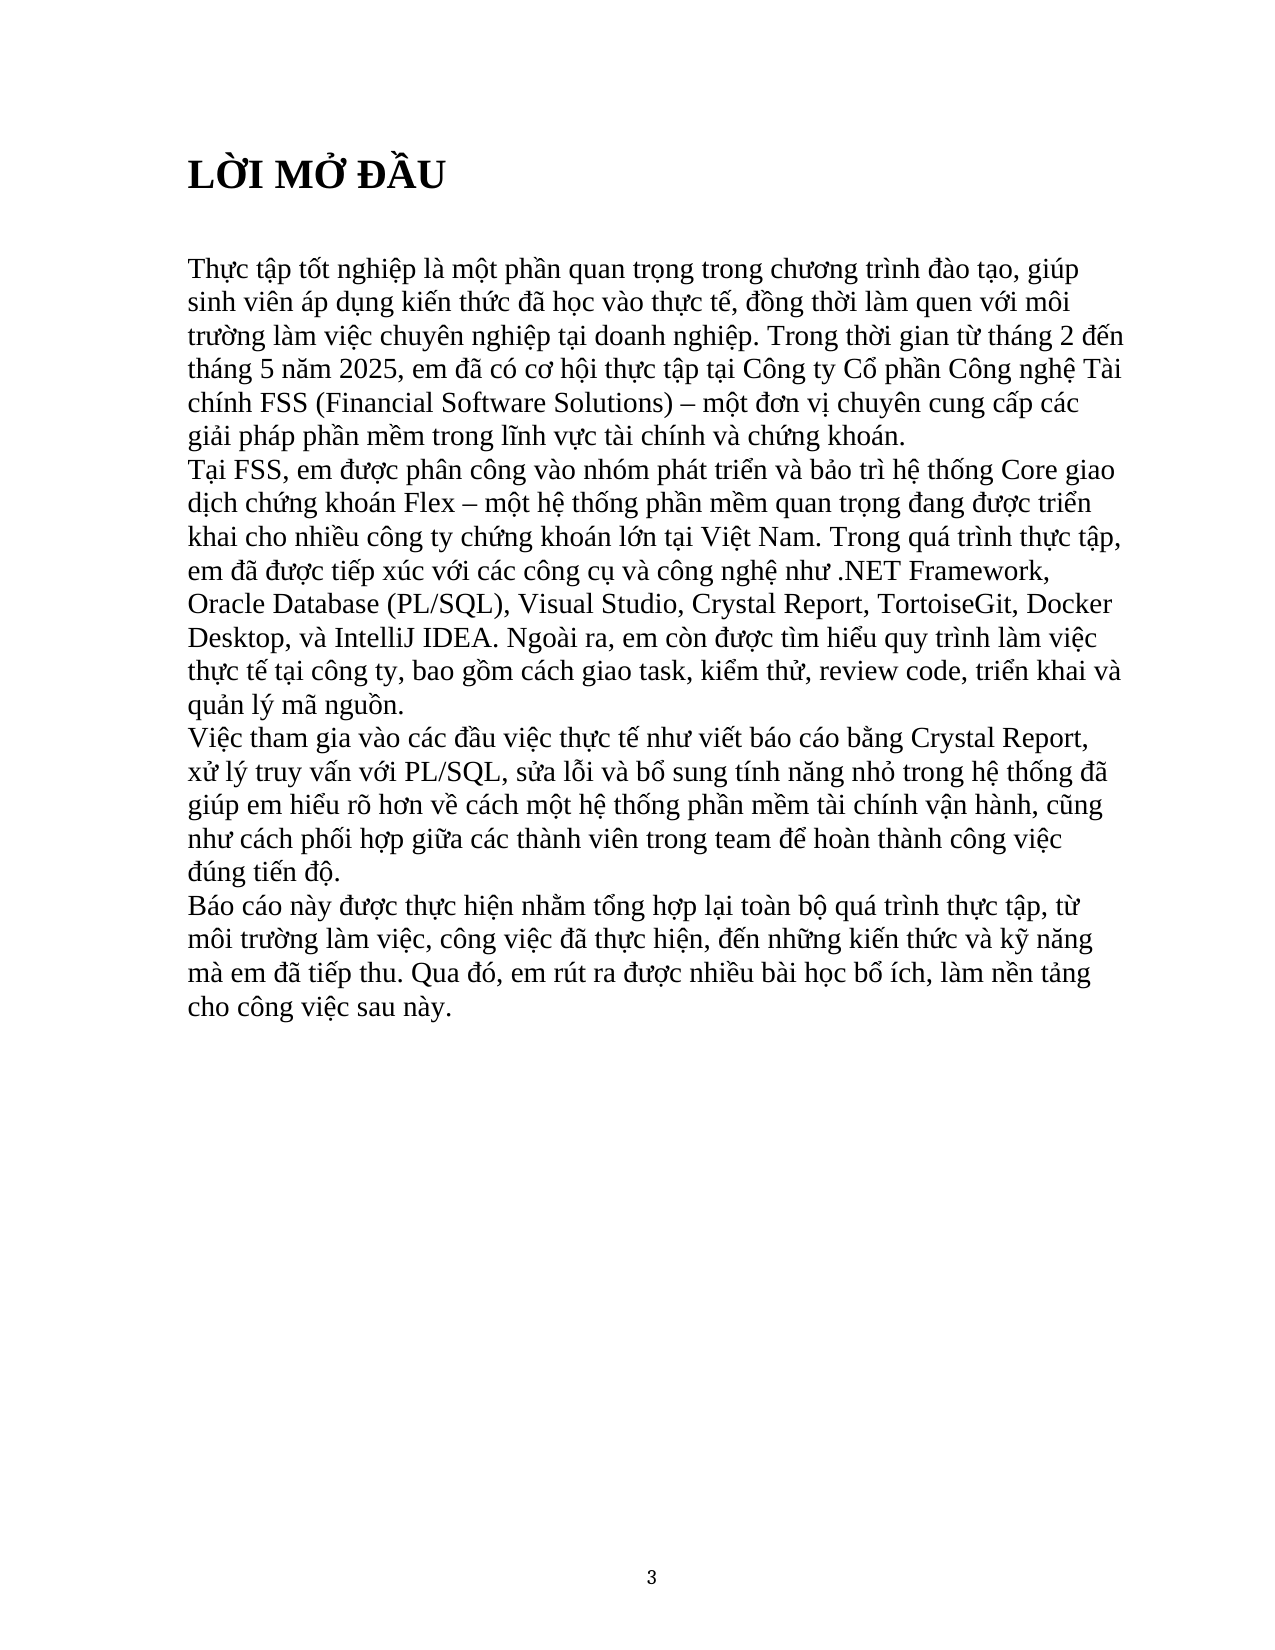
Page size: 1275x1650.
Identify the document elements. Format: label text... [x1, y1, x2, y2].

text Việc tham gia vào các đầu việc thực tế như viết báo cáo bằng Crystal Report, xử lý truy vấn với PL/SQL, sửa lỗi và bổ sung tính năng nhỏ trong hệ thống đã giúp em hiểu rõ hơn về cách một hệ thống phần mềm tài chính vận hành, cũng như cách phối hợp giữa các thành viên trong team để hoàn thành công việc đúng tiến độ. [187, 720, 1125, 888]
text Báo cáo này được thực hiện nhằm tổng hợp lại toàn bộ quá trình thực tập, từ môi trường làm việc, công việc đã thực hiện, đến những kiến thức và kỹ năng mà em đã tiếp thu. Qua đó, em rút ra được nhiều bài học bổ ích, làm nền tảng cho công việc sau này. [187, 888, 1125, 1022]
text Tại FSS, em được phân công vào nhóm phát triển và bảo trì hệ thống Core giao dịch chứng khoán Flex – một hệ thống phần mềm quan trọng đang được triển khai cho nhiều công ty chứng khoán lớn tại Việt Nam. Trong quá trình thực tập, em đã được tiếp xúc với các công cụ và công nghệ như .NET Framework, Oracle Database (PL/SQL), Visual Studio, Crystal Report, TortoiseGit, Docker Desktop, và IntelliJ IDEA. Ngoài ra, em còn được tìm hiểu quy trình làm việc thực tế tại công ty, bao gồm cách giao task, kiểm thử, review code, triển khai và quản lý mã nguồn. [187, 452, 1125, 720]
text LỜI MỞ ĐẦU [187, 150, 1125, 198]
text Thực tập tốt nghiệp là một phần quan trọng trong chương trình đào tạo, giúp sinh viên áp dụng kiến thức đã học vào thực tế, đồng thời làm quen với môi trường làm việc chuyên nghiệp tại doanh nghiệp. Trong thời gian từ tháng 2 đến tháng 5 năm 2025, em đã có cơ hội thực tập tại Công ty Cổ phần Công nghệ Tài chính FSS (Financial Software Solutions) – một đơn vị chuyên cung cấp các giải pháp phần mềm trong lĩnh vực tài chính và chứng khoán. [187, 251, 1125, 452]
